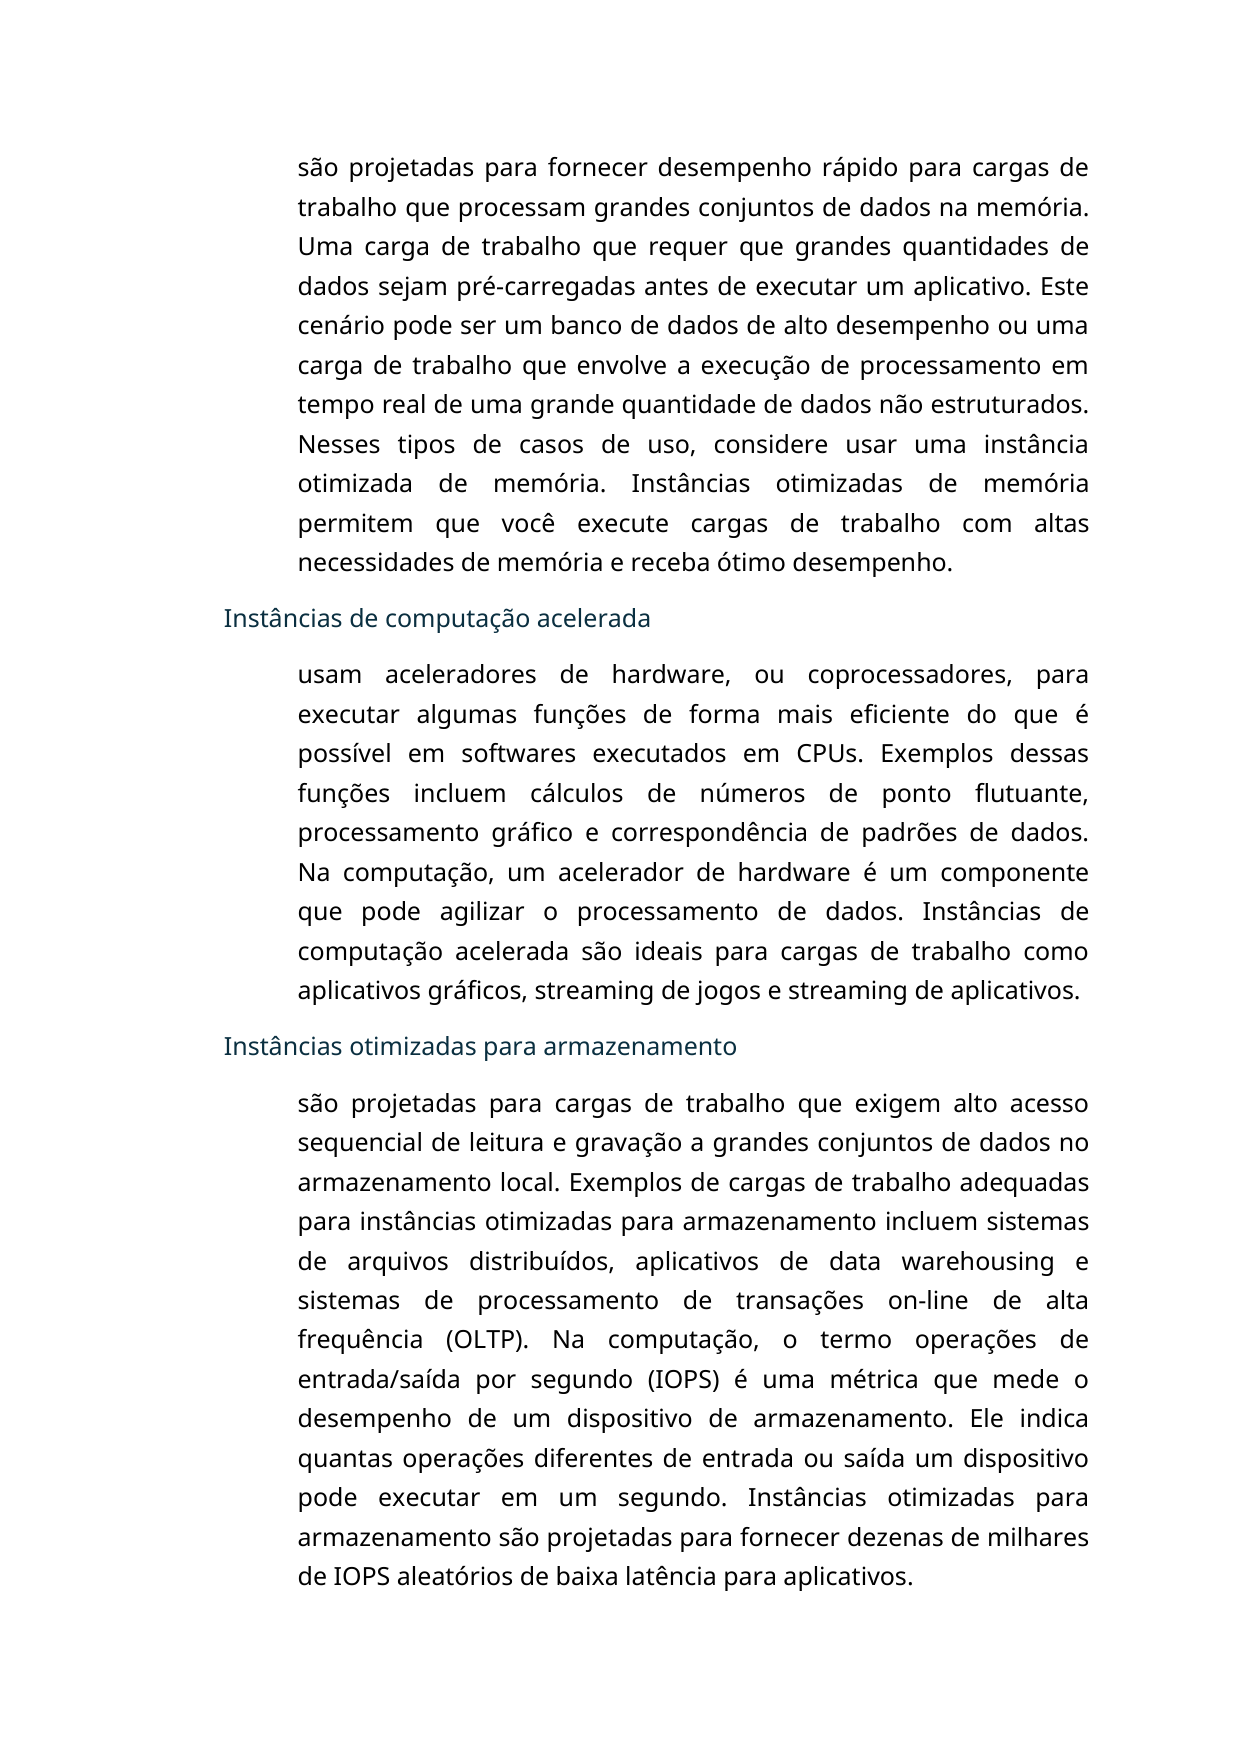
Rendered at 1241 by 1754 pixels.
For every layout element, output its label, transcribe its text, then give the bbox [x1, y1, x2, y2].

text são projetadas para fornecer desempenho rápido para cargas de trabalho que processam grandes conjuntos de dados na memória. Uma carga de trabalho que requer que grandes quantidades de dados sejam pré-carregadas antes de executar um aplicativo. Este cenário pode ser um banco de dados de alto desempenho ou uma carga de trabalho que envolve a execução de processamento em tempo real de uma grande quantidade de dados não estruturados. Nesses tipos de casos de uso, considere usar uma instância otimizada de memória. Instâncias otimizadas de memória permitem que você execute cargas de trabalho com altas necessidades de memória e receba ótimo desempenho. [297, 150, 1090, 579]
text Instâncias de computação acelerada [150, 601, 1090, 635]
text são projetadas para cargas de trabalho que exigem alto acesso sequencial de leitura e gravação a grandes conjuntos de dados no armazenamento local. Exemplos de cargas de trabalho adequadas para instâncias otimizadas para armazenamento incluem sistemas de arquivos distribuídos, aplicativos de data warehousing e sistemas de processamento de transações on-line de alta frequência (OLTP). Na computação, o termo operações de entrada/saída por segundo (IOPS) é uma métrica que mede o desempenho de um dispositivo de armazenamento. Ele indica quantas operações diferentes de entrada ou saída um dispositivo pode executar em um segundo. Instâncias otimizadas para armazenamento são projetadas para fornecer dezenas de milhares de IOPS aleatórios de baixa latência para aplicativos. [297, 1085, 1090, 1593]
text usam aceleradores de hardware, ou coprocessadores, para executar algumas funções de forma mais eficiente do que é possível em softwares executados em CPUs. Exemplos dessas funções incluem cálculos de números de ponto flutuante, processamento gráfico e correspondência de padrões de dados. Na computação, um acelerador de hardware é um componente que pode agilizar o processamento de dados. Instâncias de computação acelerada são ideais para cargas de trabalho como aplicativos gráficos, streaming de jogos e streaming de aplicativos. [297, 657, 1090, 1007]
text Instâncias otimizadas para armazenamento [150, 1029, 1090, 1063]
